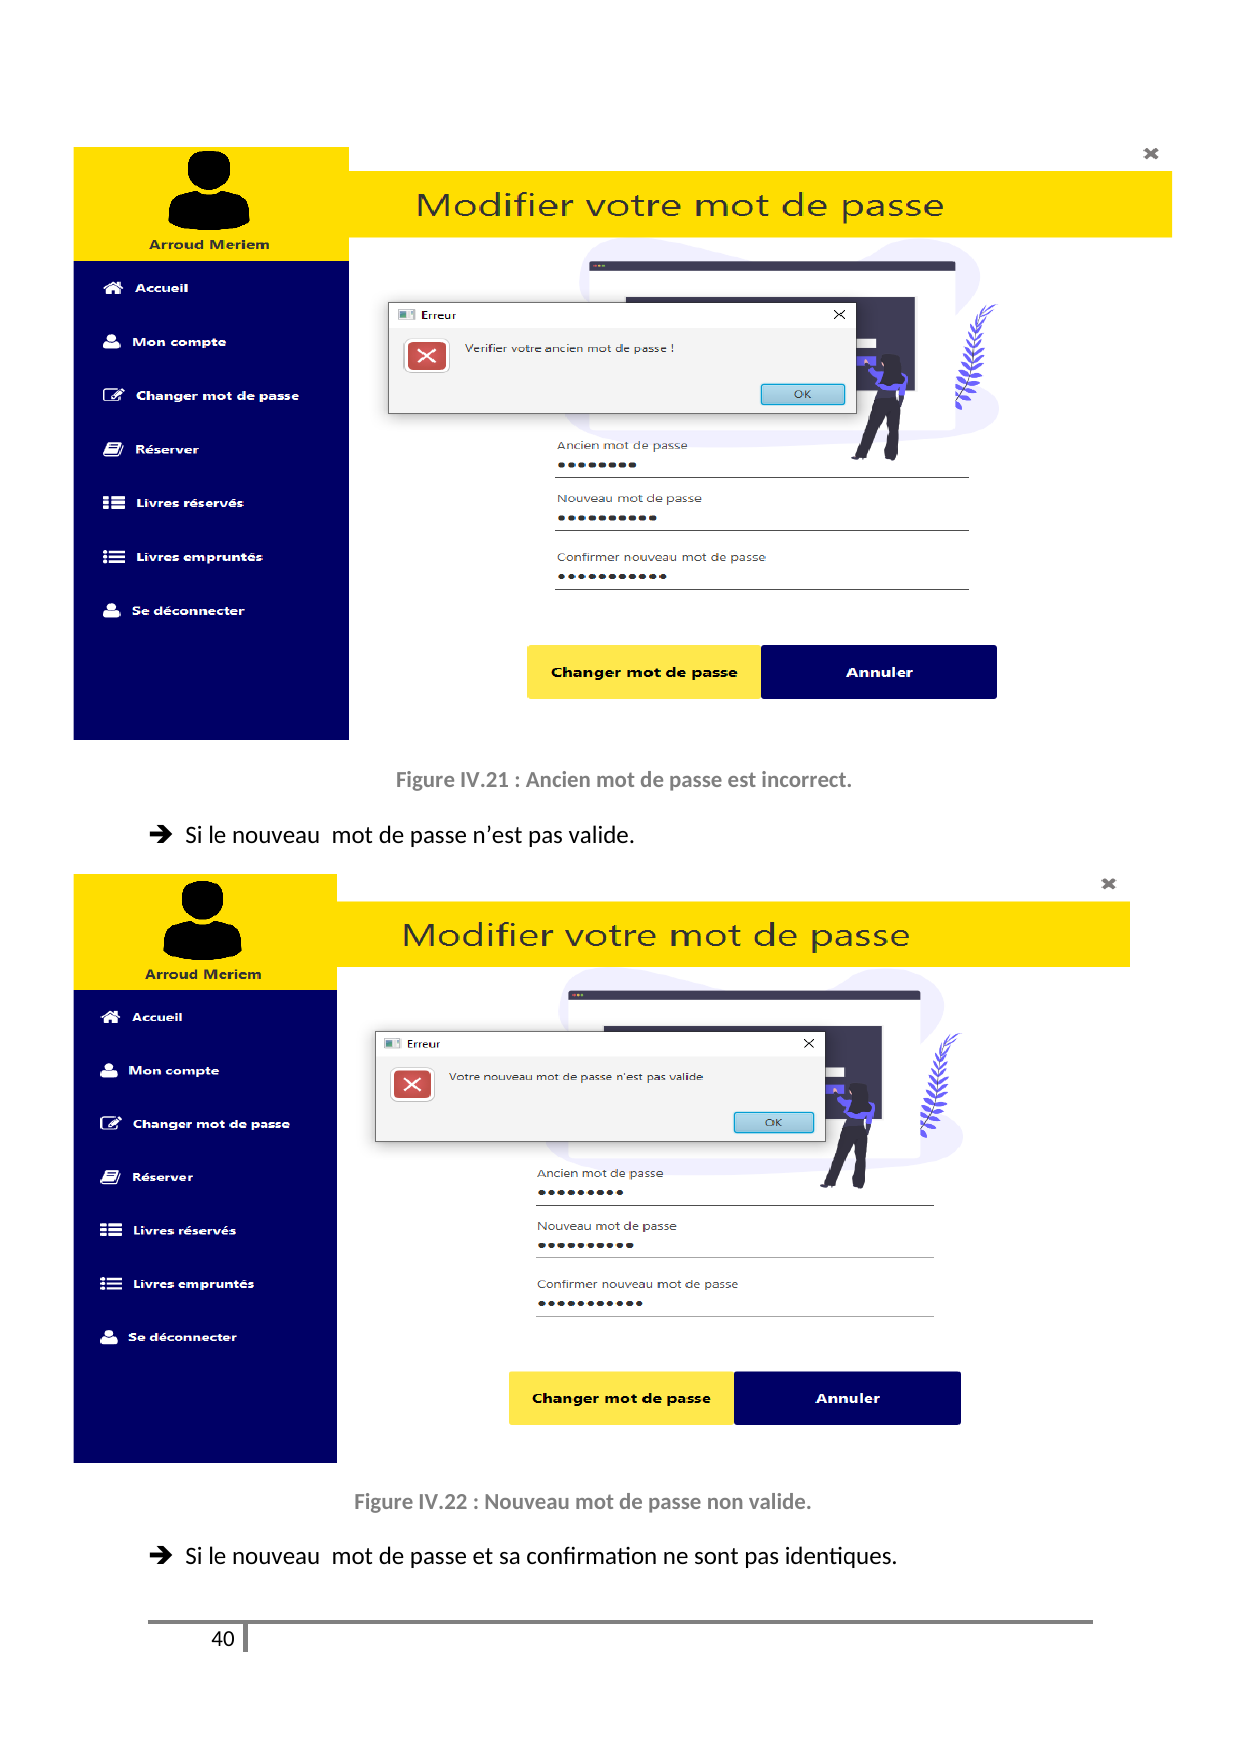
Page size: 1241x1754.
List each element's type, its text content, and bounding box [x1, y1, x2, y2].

list Si le nouveau mot de passe n’est pas valide. [148, 819, 1093, 849]
picture [73, 147, 1173, 740]
text Figure IV.21 : Ancien mot de passe est incorrect. [103, 765, 1093, 793]
list Si le nouveau mot de passe et sa confirmation ne sont pas identiques. [148, 1540, 1093, 1571]
text Figure IV.22 : Nouveau mot de passe non valide. [74, 1487, 1093, 1515]
picture [73, 874, 1130, 1463]
